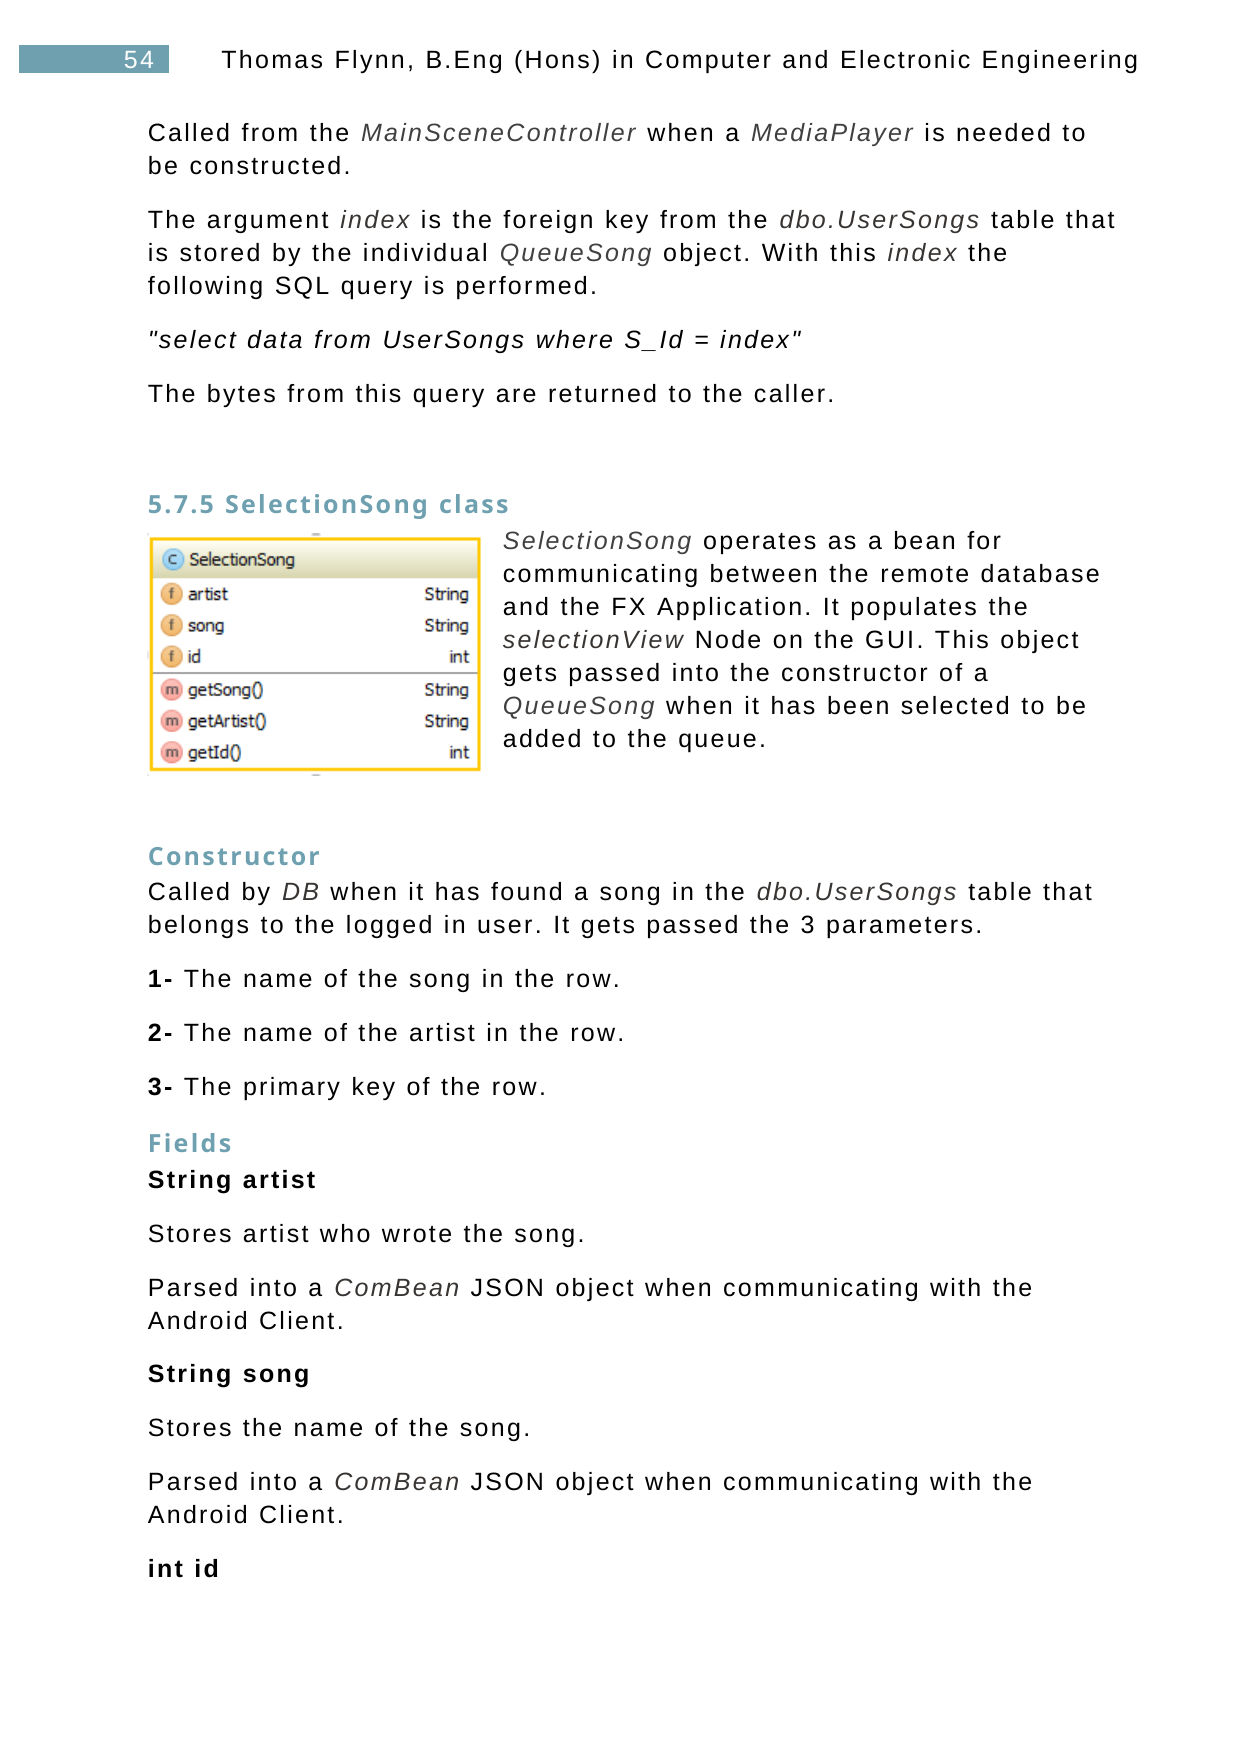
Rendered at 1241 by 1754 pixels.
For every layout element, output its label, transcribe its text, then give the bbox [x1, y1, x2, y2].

text String artist [148, 1165, 1122, 1194]
text Called by DB when it has found a song in the dbo.UserSongs table that belongs to the logged in user. It gets passed the 3 parameters. [148, 877, 1122, 939]
text 2- The name of the artist in the row. [148, 1018, 1122, 1047]
text int id [148, 1554, 1122, 1583]
picture [147, 533, 484, 776]
text Stores artist who wrote the song. [148, 1219, 1122, 1247]
text 1- The name of the song in the row. [148, 964, 1122, 993]
subtitle 5.7.5 SelectionSong class [148, 486, 1122, 521]
text String song [148, 1359, 1122, 1388]
text The bytes from this query are returned to the caller. [148, 379, 1122, 407]
text Parsed into a ComBean JSON object when communicating with the Android Client. [148, 1273, 1122, 1334]
subtitle Fields [148, 1126, 1122, 1160]
text Parsed into a ComBean JSON object when communicating with the Android Client. [148, 1467, 1122, 1529]
text 3- The primary key of the row. [148, 1072, 1122, 1101]
subtitle Constructor [148, 838, 1122, 872]
text "select data from UserSongs where S_Id = index" [148, 325, 1122, 354]
text The argument index is the foreign key from the dbo.UserSongs table that is stored by the individual QueueSong object. With this index the following SQL query is performed. [148, 205, 1122, 300]
text Called from the MainSceneController when a MediaPlayer is needed to be constructed. [148, 118, 1122, 180]
text Stores the name of the song. [148, 1413, 1122, 1442]
